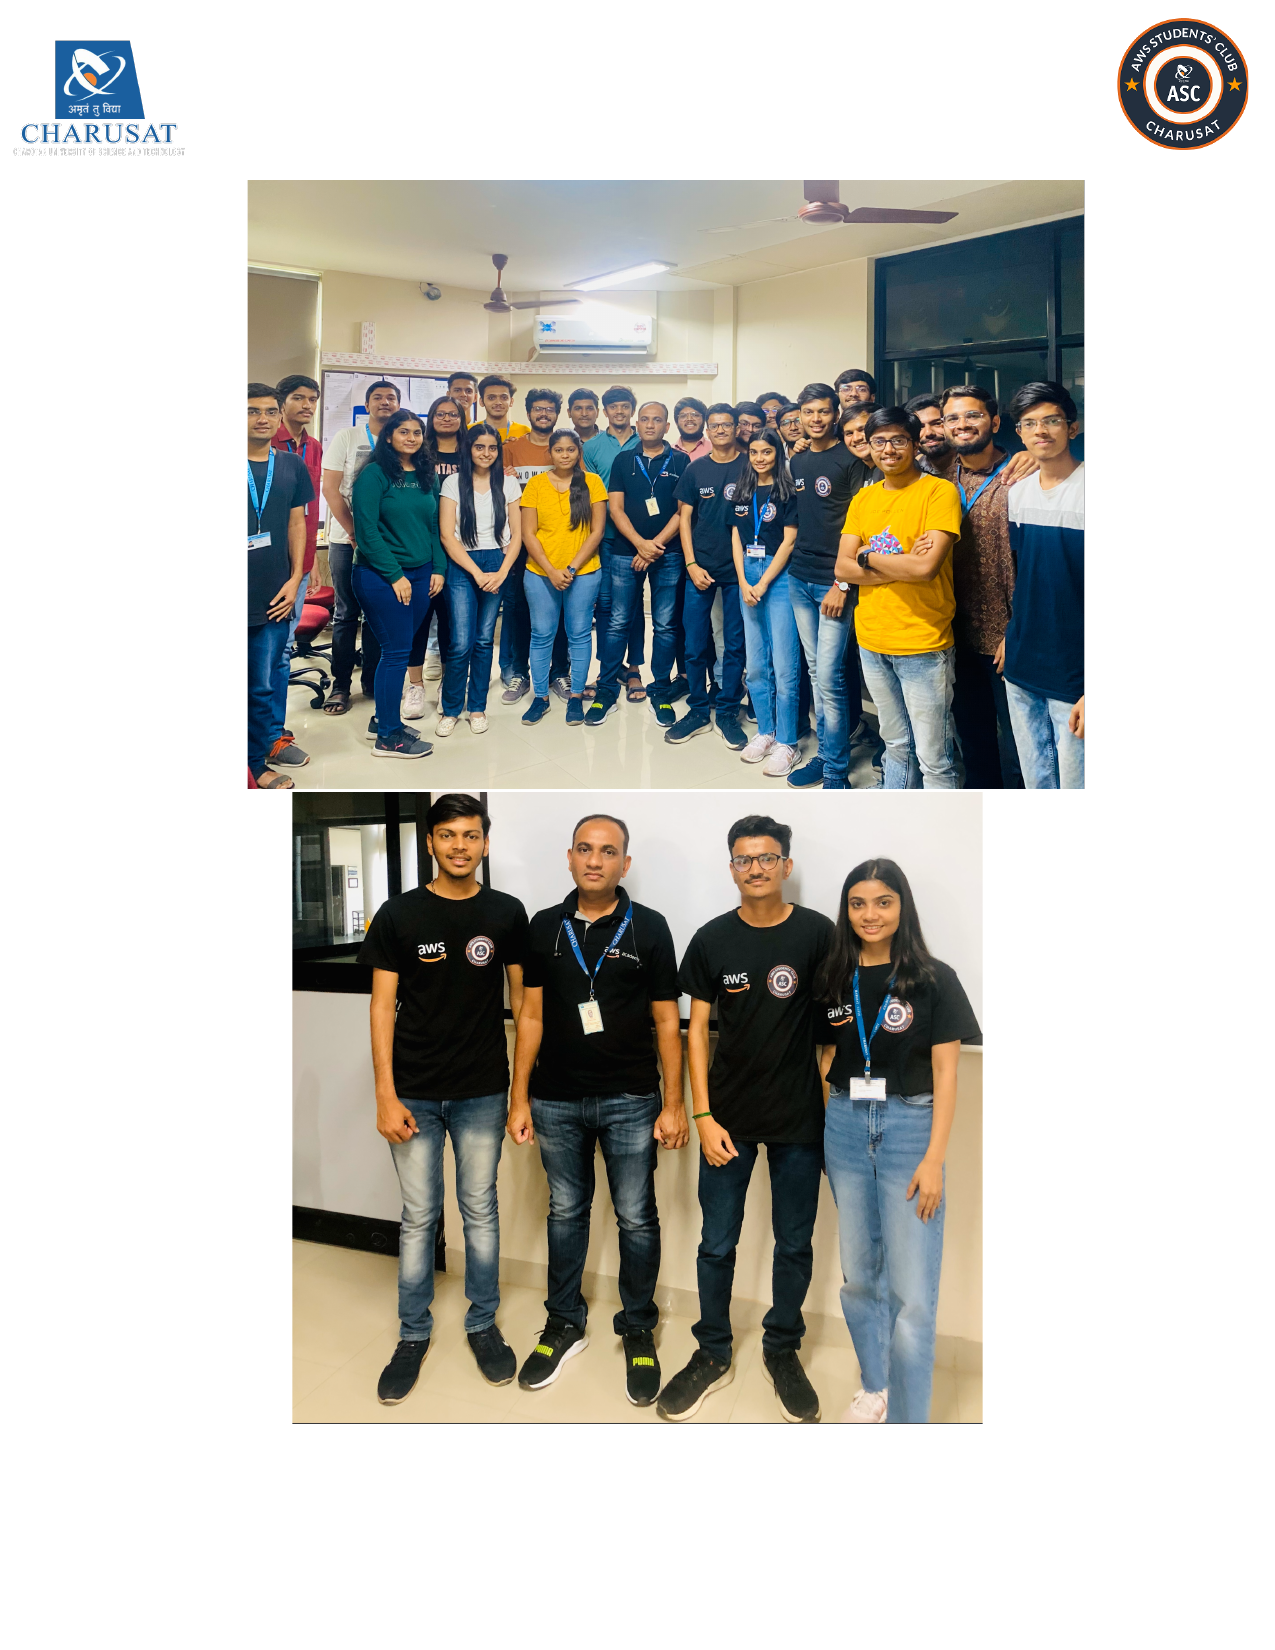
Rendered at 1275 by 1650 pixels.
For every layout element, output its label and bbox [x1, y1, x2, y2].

picture [11, 18, 189, 196]
picture [247, 180, 1085, 789]
picture [292, 792, 983, 1424]
picture [1117, 18, 1249, 150]
